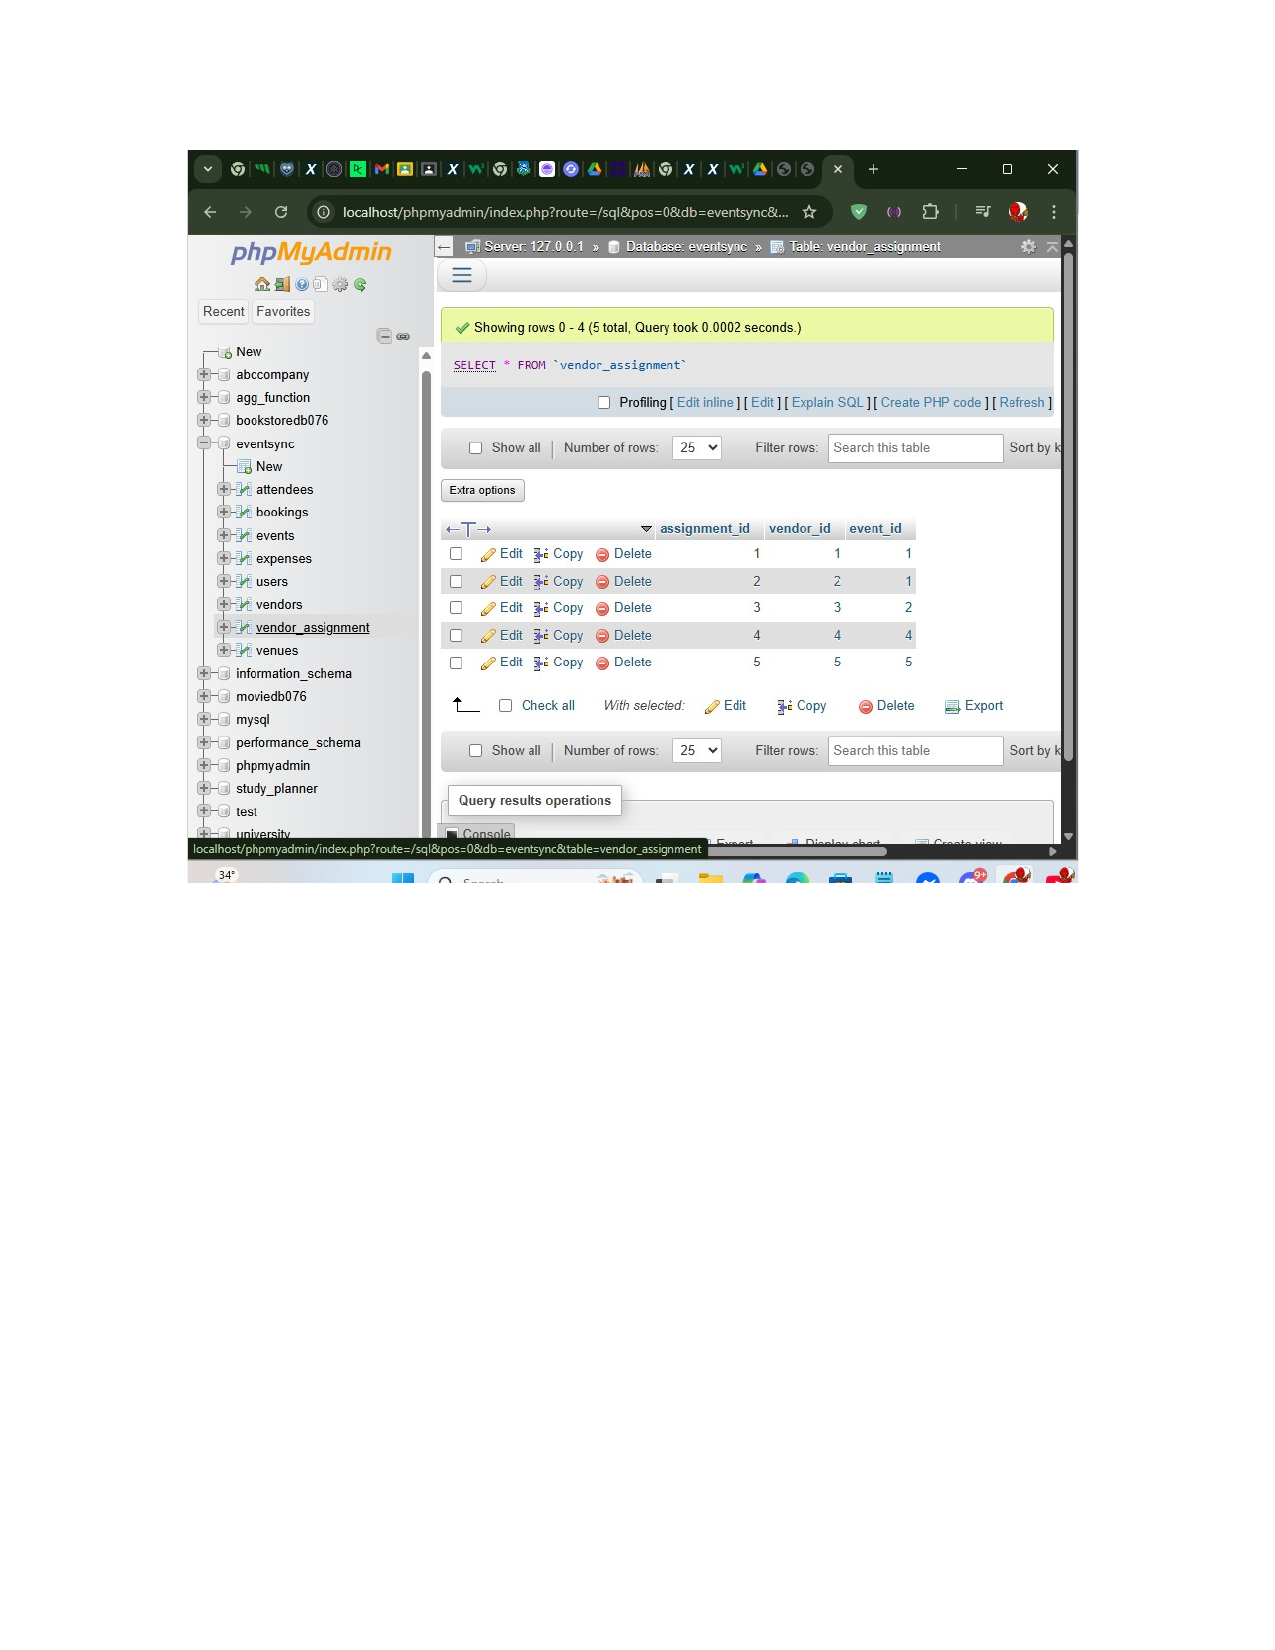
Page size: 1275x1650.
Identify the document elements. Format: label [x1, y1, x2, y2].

picture [187, 150, 1079, 883]
